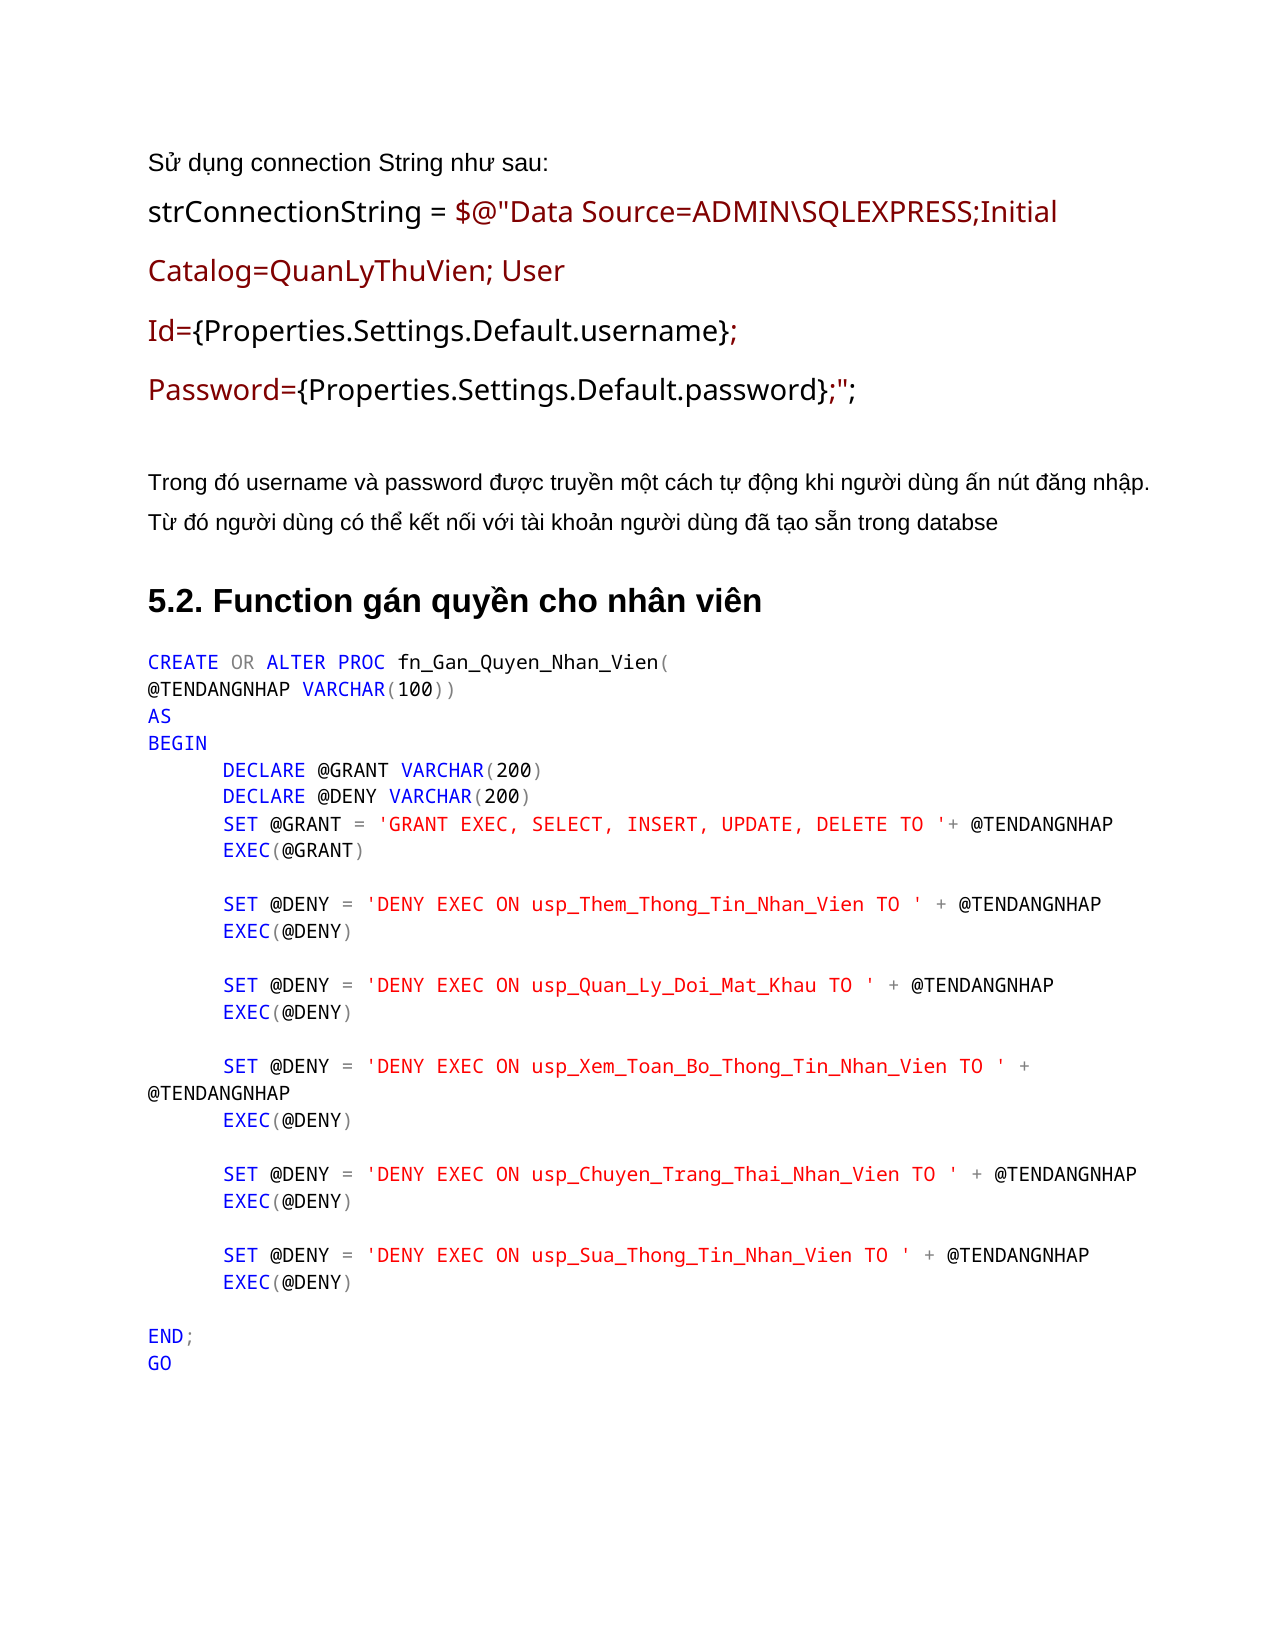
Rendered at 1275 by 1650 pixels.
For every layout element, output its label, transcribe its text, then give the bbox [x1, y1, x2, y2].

text GO [148, 1349, 1157, 1376]
text SET @GRANT = 'GRANT EXEC, SELECT, INSERT, UPDATE, DELETE TO '+ @TENDANGNHAP [148, 810, 1157, 837]
text EXEC(@GRANT) [148, 837, 1157, 864]
text DECLARE @GRANT VARCHAR(200) [148, 756, 1157, 783]
text BEGIN [148, 729, 1157, 756]
text SET @DENY = 'DENY EXEC ON usp_Them_Thong_Tin_Nhan_Vien TO ' + @TENDANGNHAP [148, 891, 1157, 918]
text CREATE OR ALTER PROC fn_Gan_Quyen_Nhan_Vien( [148, 648, 1157, 675]
text SET @DENY = 'DENY EXEC ON usp_Chuyen_Trang_Thai_Nhan_Vien TO ' + @TENDANGNHAP [148, 1161, 1157, 1187]
text EXEC(@DENY) [148, 1268, 1157, 1295]
text END; [148, 1322, 1157, 1349]
text AS [148, 702, 1157, 729]
text SET @DENY = 'DENY EXEC ON usp_Xem_Toan_Bo_Thong_Tin_Nhan_Vien TO ' + @TENDANGNHAP [148, 1053, 1157, 1107]
text Sử dụng connection String như sau: [148, 148, 1157, 176]
subtitle Function gán quyền cho nhân viên [148, 581, 1157, 619]
text EXEC(@DENY) [148, 999, 1157, 1026]
text EXEC(@DENY) [148, 918, 1157, 945]
text DECLARE @DENY VARCHAR(200) [148, 783, 1157, 810]
text strConnectionString = $@"Data Source=ADMIN\SQLEXPRESS;Initial Catalog=QuanLyThuVien; User Id={Properties.Settings.Default.username}; Password={Properties.Settings.Default.password};"; [148, 191, 1157, 409]
text EXEC(@DENY) [148, 1187, 1157, 1214]
text SET @DENY = 'DENY EXEC ON usp_Quan_Ly_Doi_Mat_Khau TO ' + @TENDANGNHAP [148, 972, 1157, 999]
text EXEC(@DENY) [148, 1107, 1157, 1133]
text SET @DENY = 'DENY EXEC ON usp_Sua_Thong_Tin_Nhan_Vien TO ' + @TENDANGNHAP [148, 1241, 1157, 1268]
text Trong đó username và password được truyền một cách tự động khi người dùng ấn nút đăng nhập. Từ đó người dùng có thể kết nối với tài khoản người dùng đã tạo sẵn trong databse [148, 469, 1157, 535]
text @TENDANGNHAP VARCHAR(100)) [148, 675, 1157, 702]
